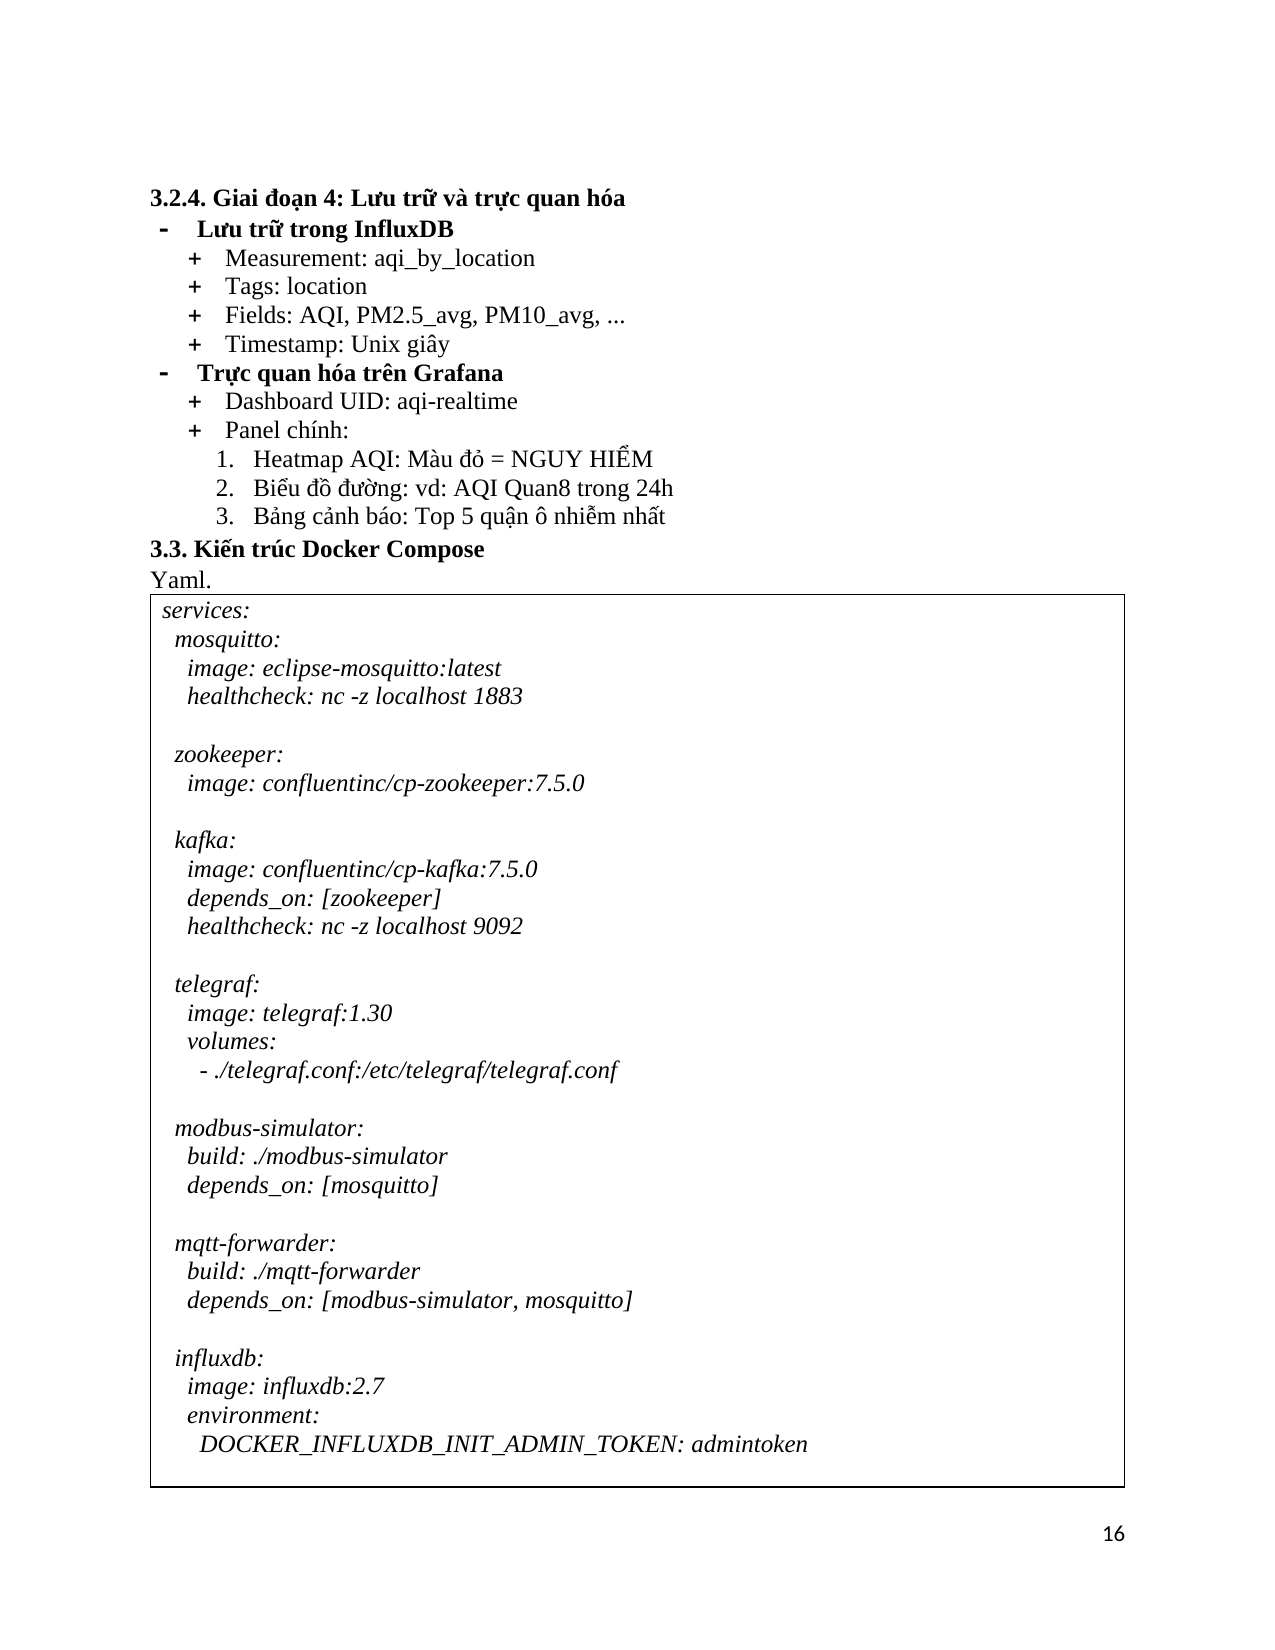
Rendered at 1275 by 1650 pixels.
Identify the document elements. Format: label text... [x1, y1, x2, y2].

list Panel chính: [187, 415, 1125, 444]
list Tags: location [187, 271, 1125, 300]
list Measurement: aqi_by_location [187, 243, 1125, 271]
list Trực quan hóa trên Grafana [159, 358, 1125, 386]
subtitle 3.3. Kiến trúc Docker Compose [150, 534, 1125, 563]
list Timestamp: Unix giây [187, 329, 1125, 358]
list Dashboard UID: aqi-realtime [187, 386, 1125, 415]
list Fields: AQI, PM2.5_avg, PM10_avg, ... [187, 300, 1125, 329]
subtitle 3.2.4. Giai đoạn 4: Lưu trữ và trực quan hóa [150, 183, 1125, 212]
list Lưu trữ trong InfluxDB [159, 214, 1125, 243]
list Bảng cảnh báo: Top 5 quận ô nhiễm nhất [216, 501, 1125, 530]
text Yaml. [150, 565, 1125, 594]
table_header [151, 595, 1124, 1486]
list Heatmap AQI: Màu đỏ = NGUY HIỂM [216, 444, 1125, 473]
list Biểu đồ đường: vd: AQI Quan8 trong 24h [216, 473, 1125, 501]
